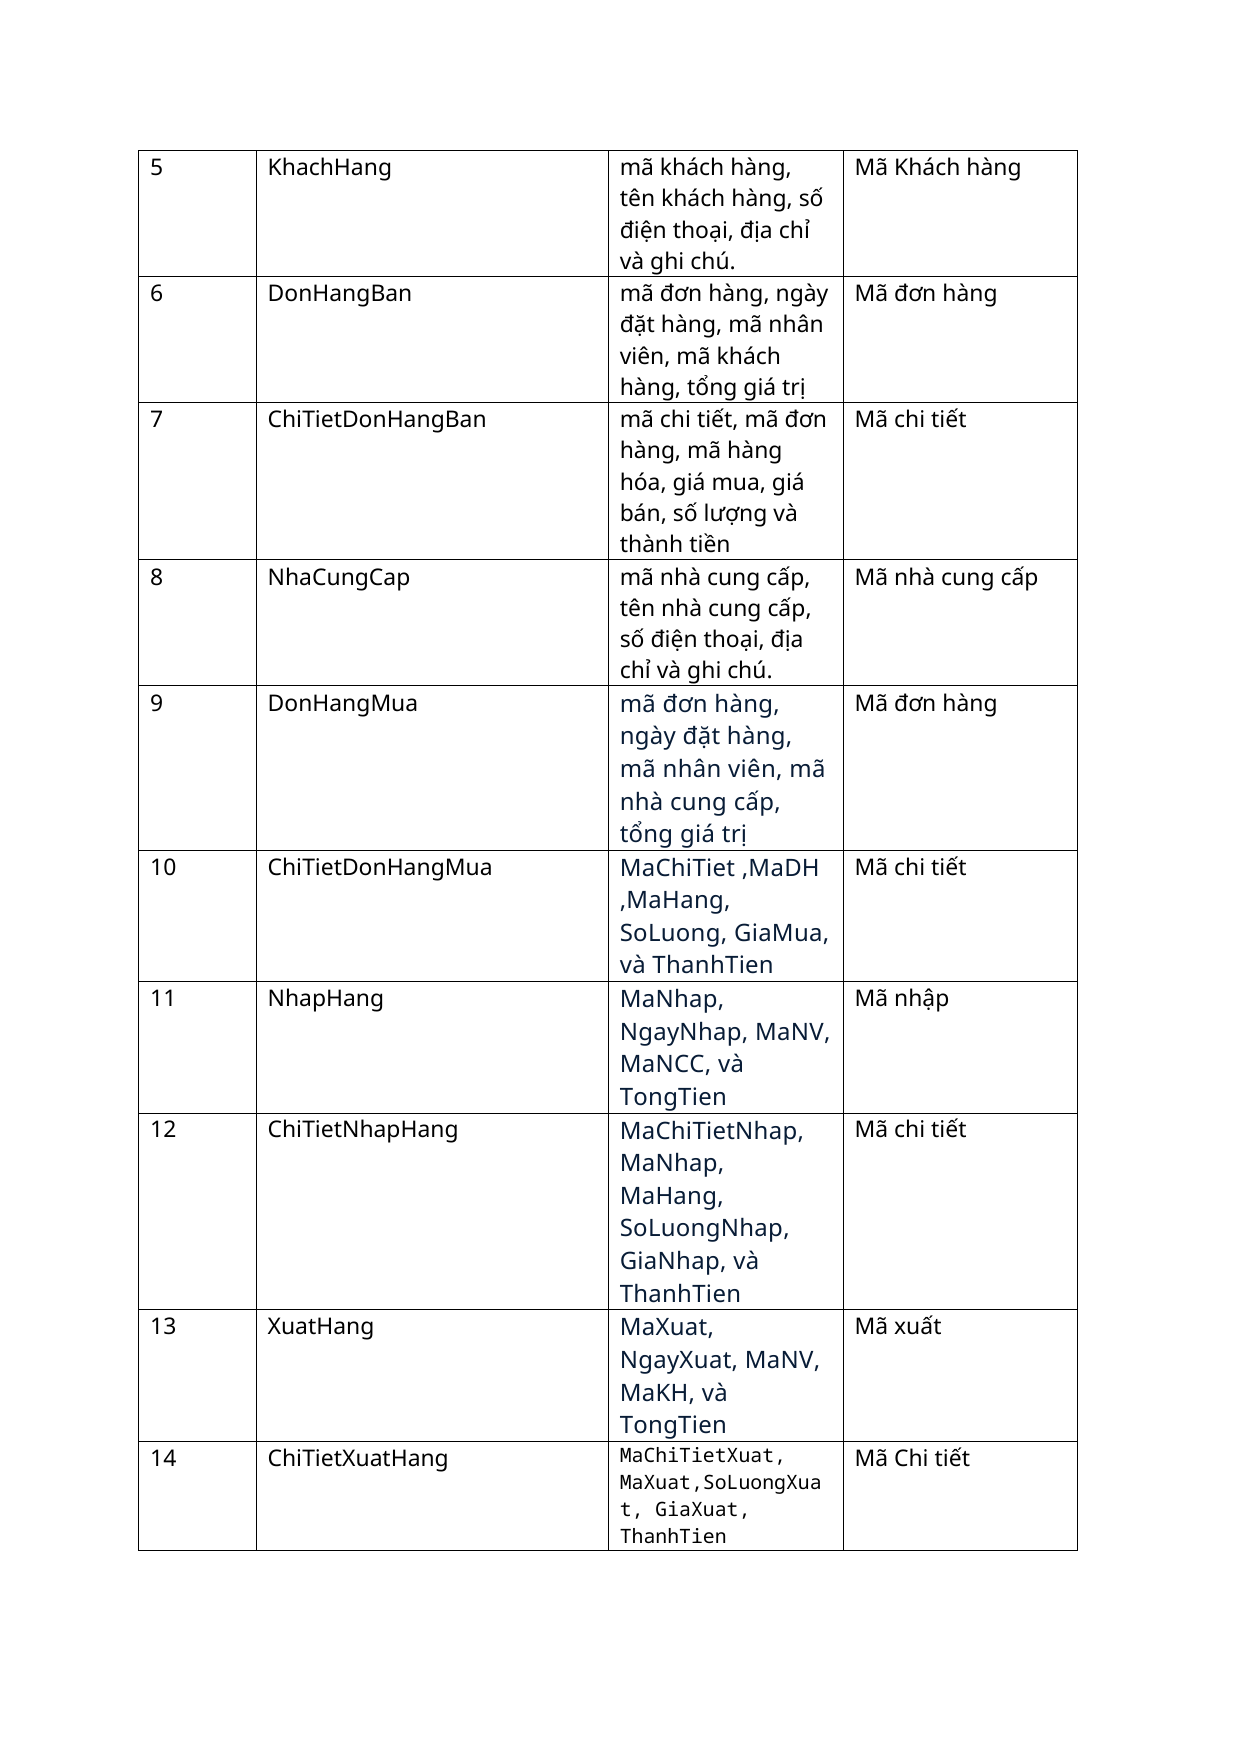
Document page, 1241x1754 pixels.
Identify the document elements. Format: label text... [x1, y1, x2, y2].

table_cell NhapHang [257, 982, 608, 1112]
table_cell Mã Chi tiết [844, 1442, 1077, 1549]
table_cell MaNhap, NgayNhap, MaNV, MaNCC, và TongTien [609, 982, 843, 1112]
table_cell 8 [139, 560, 256, 685]
table_cell DonHangBan [257, 277, 608, 402]
table_cell 9 [139, 686, 256, 849]
table_cell NhaCungCap [257, 560, 608, 685]
table_cell mã khách hàng, tên khách hàng, số điện thoại, địa chỉ và ghi chú. [609, 151, 843, 276]
table_cell 14 [139, 1442, 256, 1549]
table_cell MaChiTietXuat, MaXuat,SoLuongXuat, GiaXuat, ThanhTien [609, 1442, 843, 1549]
table_cell Mã chi tiết [844, 1114, 1077, 1309]
table_cell 6 [139, 277, 256, 402]
table_cell ChiTietDonHangMua [257, 851, 608, 981]
table_cell Mã xuất [844, 1310, 1077, 1441]
table_cell mã đơn hàng, ngày đặt hàng, mã nhân viên, mã khách hàng, tổng giá trị [609, 277, 843, 402]
table_cell mã nhà cung cấp, tên nhà cung cấp, số điện thoại, địa chỉ và ghi chú. [609, 560, 843, 685]
table_cell 10 [139, 851, 256, 981]
table_cell ChiTietXuatHang [257, 1442, 608, 1549]
table_cell Mã đơn hàng [844, 686, 1077, 849]
table_cell DonHangMua [257, 686, 608, 849]
table_cell XuatHang [257, 1310, 608, 1441]
table_cell 11 [139, 982, 256, 1112]
table_cell MaChiTiet ,MaDH ,MaHang, SoLuong, GiaMua, và ThanhTien [731, 851, 843, 981]
table_cell Mã chi tiết [844, 403, 1077, 559]
table_cell 12 [139, 1114, 256, 1309]
table_cell ChiTietDonHangBan [257, 403, 608, 559]
table_cell 5 [139, 151, 256, 276]
table_cell KhachHang [257, 151, 608, 276]
table_cell Mã nhà cung cấp [844, 560, 1077, 685]
table_cell mã đơn hàng, ngày đặt hàng, mã nhân viên, mã nhà cung cấp, tổng giá trị [747, 686, 843, 849]
table_cell 13 [139, 1310, 256, 1441]
table_cell Mã đơn hàng [844, 277, 1077, 402]
table_cell ChiTietNhapHang [257, 1114, 608, 1309]
table_cell Mã chi tiết [844, 851, 1077, 981]
table_cell mã chi tiết, mã đơn hàng, mã hàng hóa, giá mua, giá bán, số lượng và thành tiền [609, 403, 843, 559]
table_cell 7 [139, 403, 256, 559]
table_cell MaXuat, NgayXuat, MaNV, MaKH, và TongTien [714, 1310, 843, 1441]
table_cell MaChiTietNhap, MaNhap, MaHang, SoLuongNhap, GiaNhap, và ThanhTien [724, 1114, 843, 1309]
table_cell Mã Khách hàng [844, 151, 1077, 276]
table_cell Mã nhập [844, 982, 1077, 1112]
